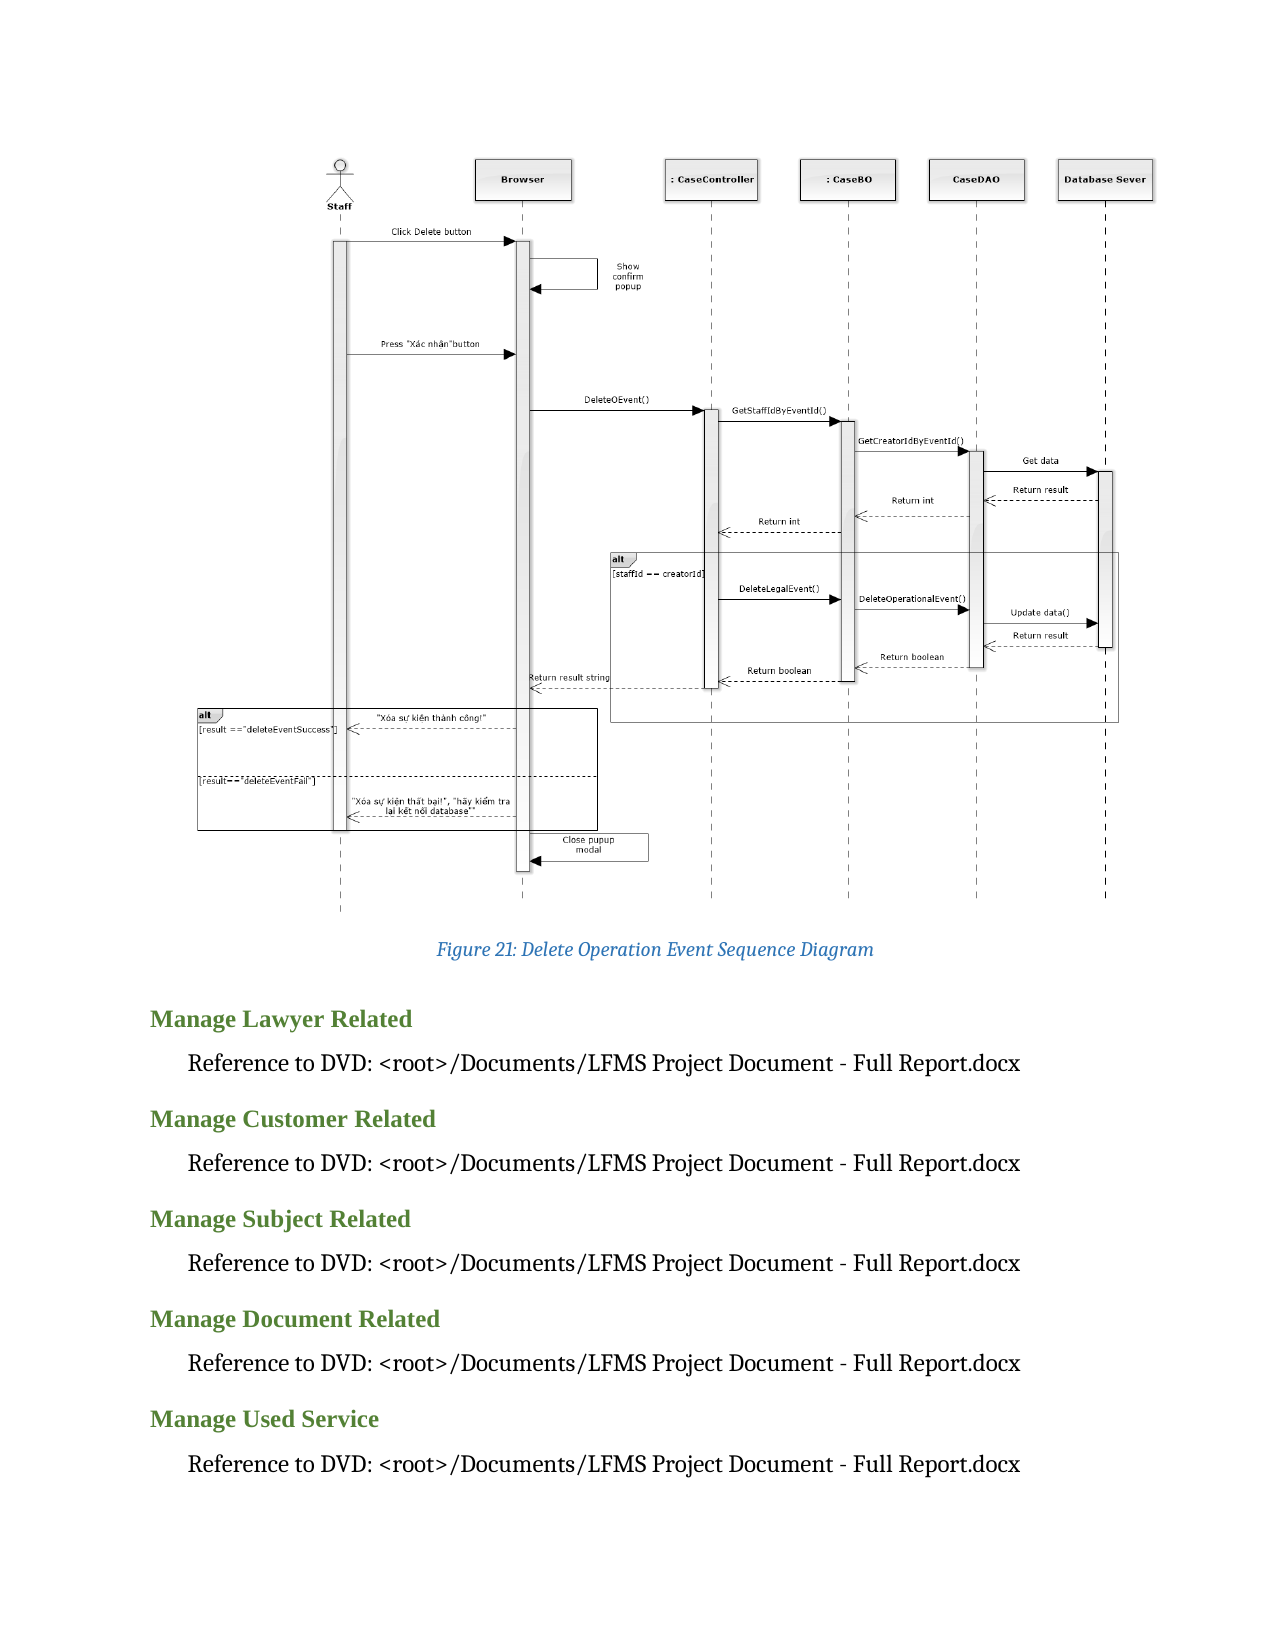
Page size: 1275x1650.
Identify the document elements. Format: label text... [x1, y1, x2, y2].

text Reference to DVD: <root>/Documents/LFMS Project Document - Full Report.docx [187, 1049, 1125, 1077]
text Reference to DVD: <root>/Documents/LFMS Project Document - Full Report.docx [187, 1149, 1125, 1178]
text Reference to DVD: <root>/Documents/LFMS Project Document - Full Report.docx [187, 1249, 1125, 1278]
subtitle Manage Customer Related [150, 1104, 1125, 1133]
subtitle Manage Used Service [150, 1404, 1125, 1433]
subtitle Manage Lawyer Related [150, 1004, 1125, 1032]
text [187, 1449, 1125, 1478]
picture [187, 150, 1163, 922]
subtitle Manage Subject Related [150, 1204, 1125, 1233]
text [187, 1349, 1125, 1378]
subtitle Manage Document Related [150, 1304, 1125, 1333]
